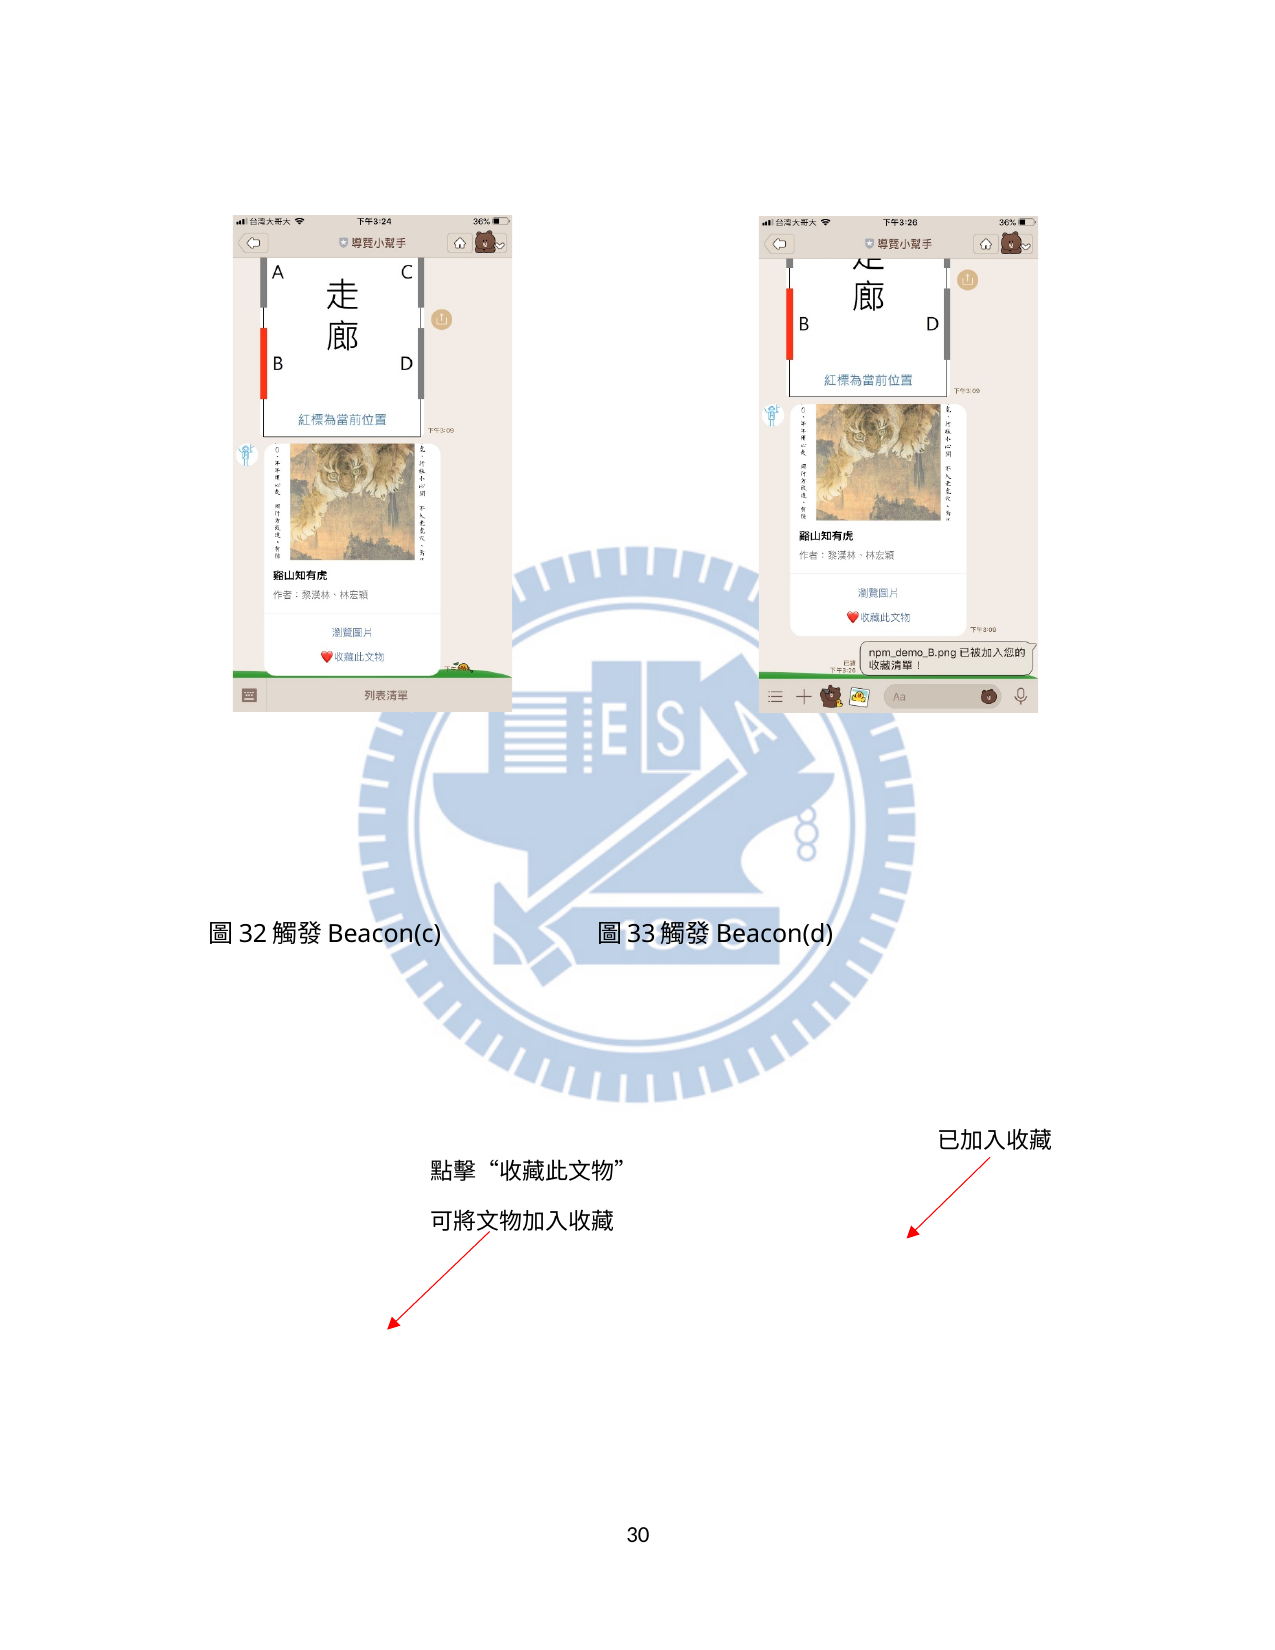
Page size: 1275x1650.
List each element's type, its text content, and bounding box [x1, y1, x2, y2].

text 圖32觸發Beacon(c) 圖33觸發Beacon(d) [150, 913, 1125, 950]
picture [232, 215, 1039, 913]
picture [321, 950, 954, 1126]
